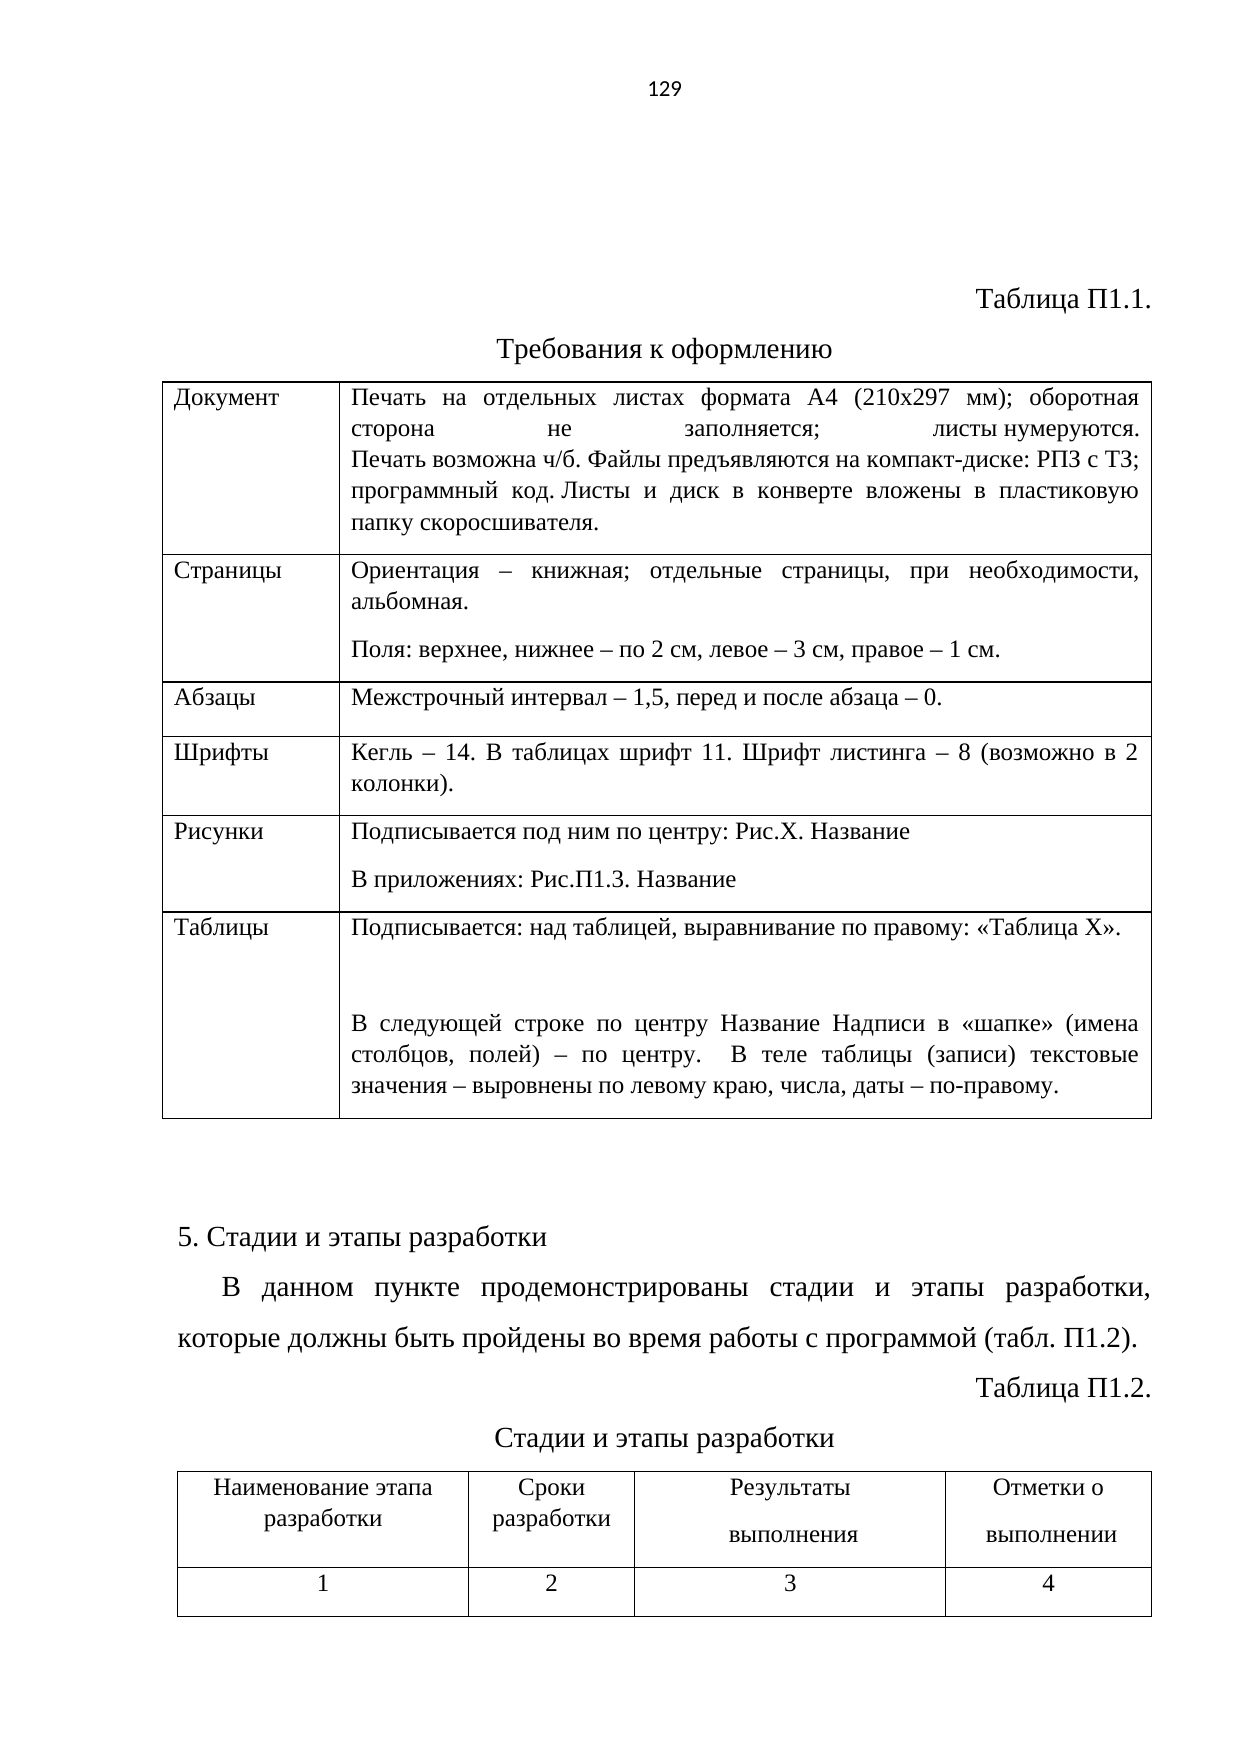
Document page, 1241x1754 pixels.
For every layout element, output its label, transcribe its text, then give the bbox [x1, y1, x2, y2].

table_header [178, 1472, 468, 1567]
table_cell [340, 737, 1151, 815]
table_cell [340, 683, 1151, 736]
text 5. Стадии и этапы разработки [177, 1219, 1152, 1253]
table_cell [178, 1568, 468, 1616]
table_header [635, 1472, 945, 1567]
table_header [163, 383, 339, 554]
text Стадии и этапы разработки [177, 1420, 1152, 1454]
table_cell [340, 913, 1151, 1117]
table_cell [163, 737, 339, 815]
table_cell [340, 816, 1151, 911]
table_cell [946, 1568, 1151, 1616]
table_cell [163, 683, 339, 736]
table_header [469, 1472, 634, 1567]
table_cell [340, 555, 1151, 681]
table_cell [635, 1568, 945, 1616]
text Таблица П1.2. [177, 1370, 1152, 1404]
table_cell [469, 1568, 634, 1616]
text Требования к оформлению [177, 331, 1152, 364]
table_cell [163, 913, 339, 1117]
text В данном пункте продемонстрированы стадии и этапы разработки, которые должны быть пройдены во время работы с программой (табл. П1.2). [177, 1269, 1152, 1353]
text Таблица П1.1. [177, 281, 1152, 314]
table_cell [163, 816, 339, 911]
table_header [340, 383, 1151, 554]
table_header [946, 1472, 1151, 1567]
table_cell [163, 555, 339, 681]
